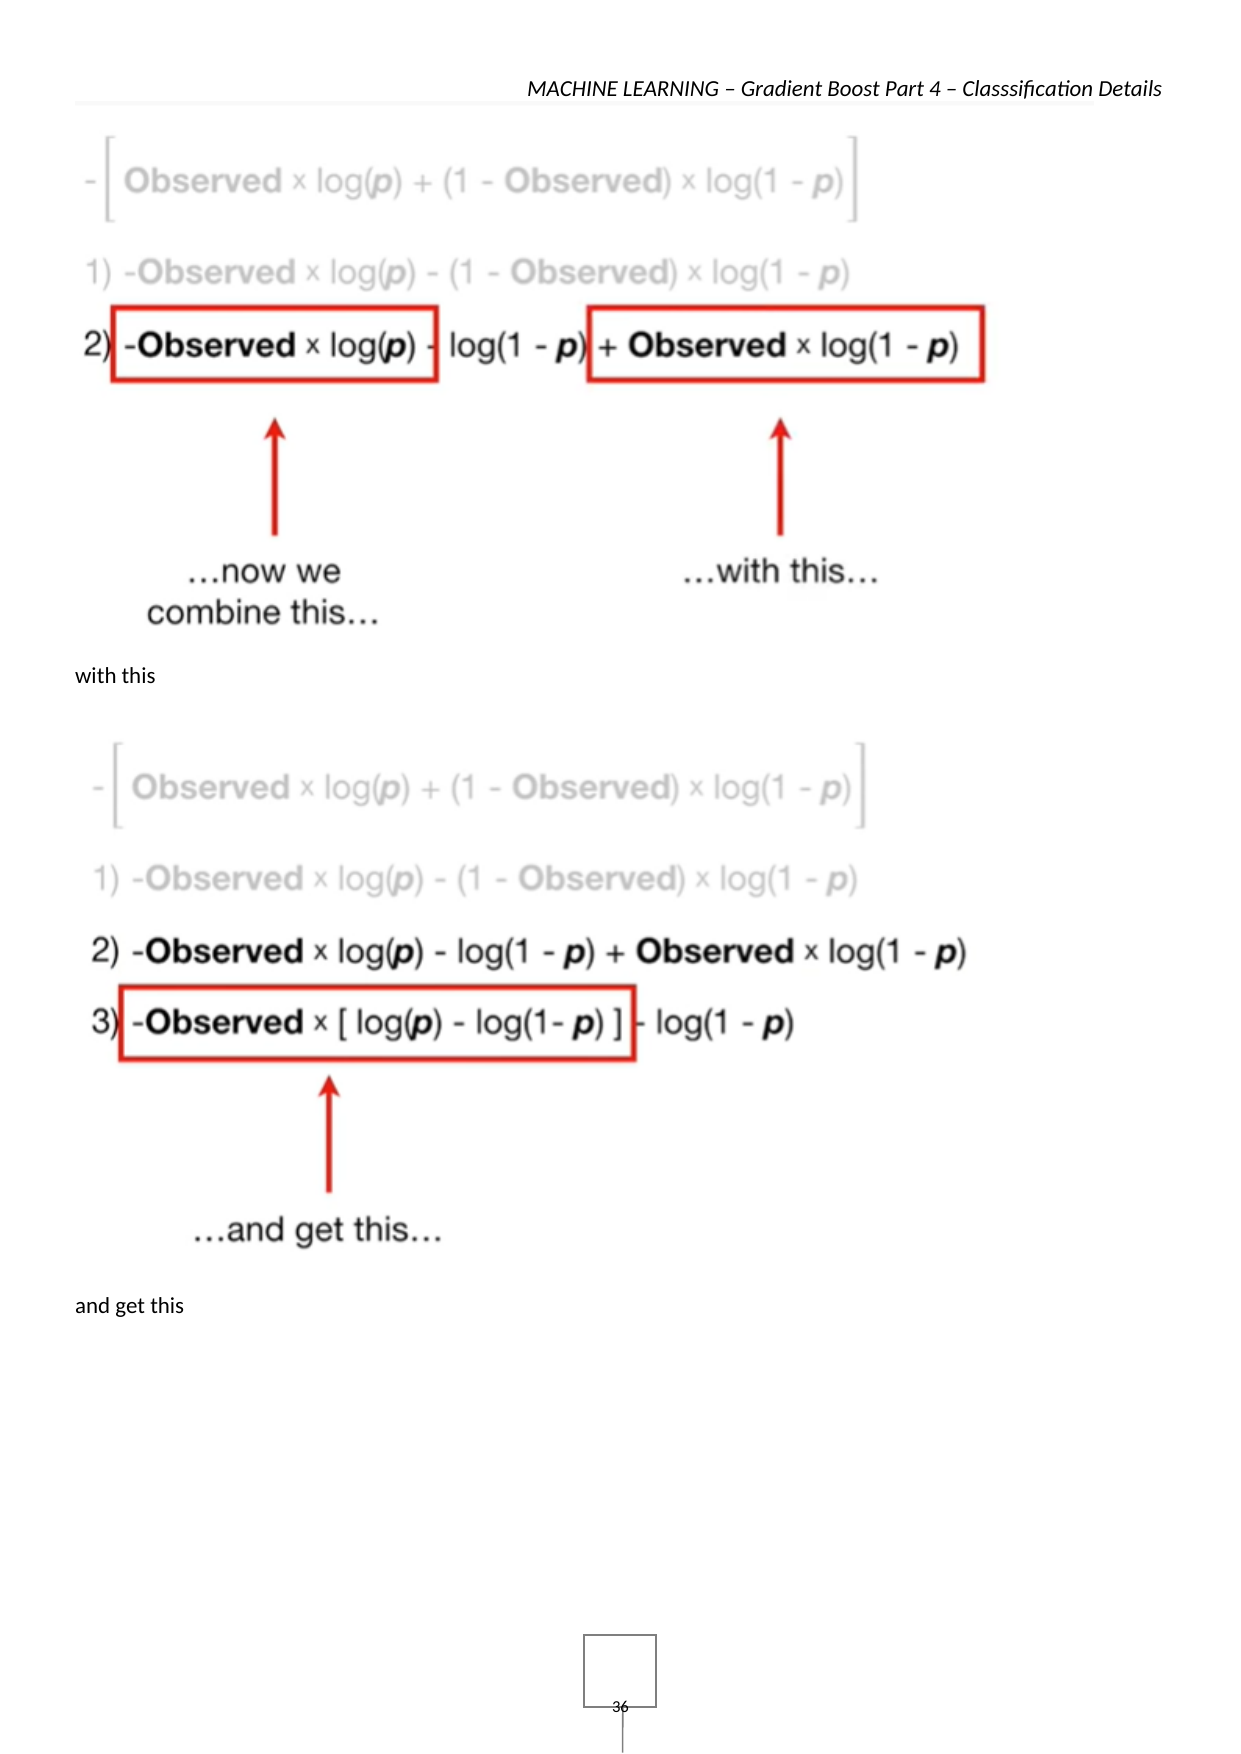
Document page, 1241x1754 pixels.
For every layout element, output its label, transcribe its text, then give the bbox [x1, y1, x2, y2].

picture [75, 717, 1094, 1291]
text with this [75, 661, 1165, 689]
text and get this [75, 1291, 1165, 1319]
picture [75, 101, 1094, 662]
